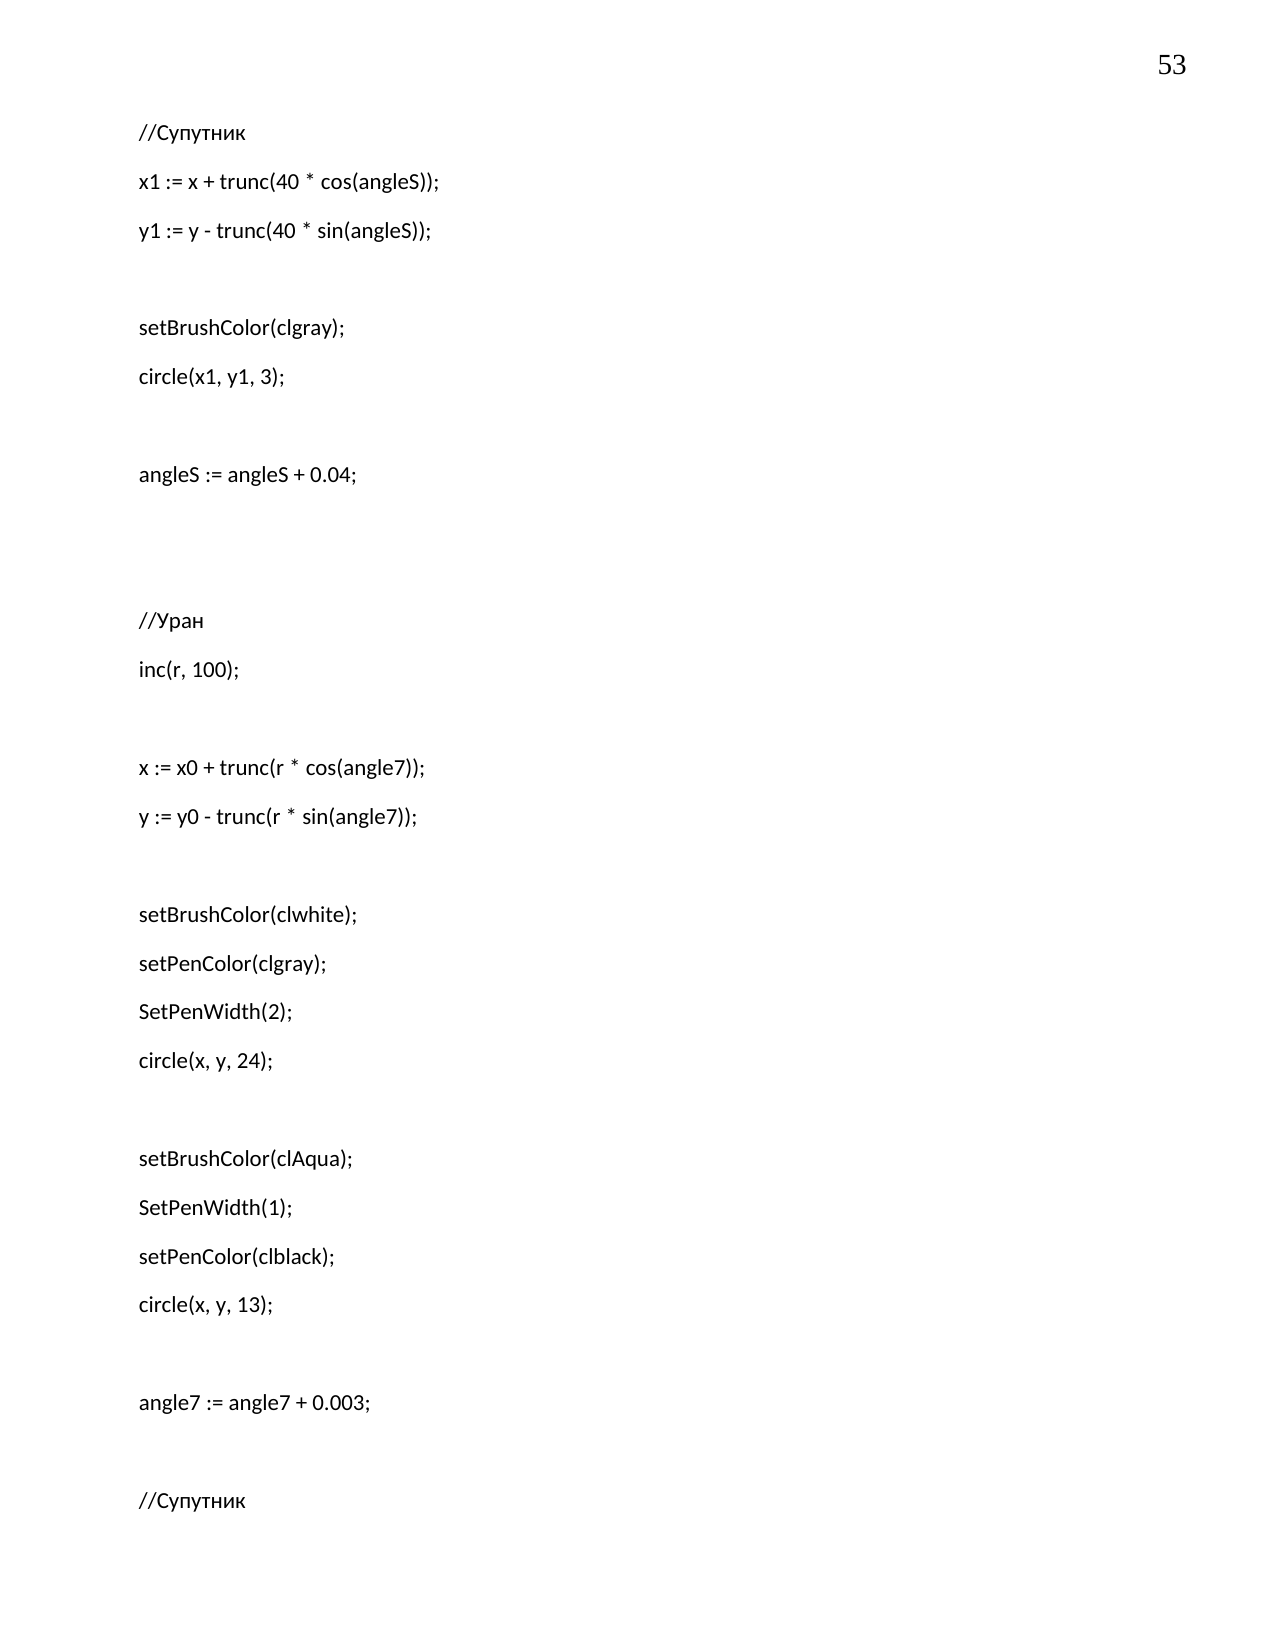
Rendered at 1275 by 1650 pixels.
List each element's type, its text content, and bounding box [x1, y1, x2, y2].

text angleS := angleS + 0.04; [118, 460, 1186, 488]
text setBrushColor(clAqua); [118, 1144, 1186, 1172]
text //Уран [118, 607, 1186, 635]
text setPenColor(clblack); [118, 1242, 1186, 1270]
text circle(x, y, 24); [118, 1046, 1186, 1074]
text SetPenWidth(2); [118, 997, 1186, 1026]
text SetPenWidth(1); [118, 1193, 1186, 1221]
text x1 := x + trunc(40 * cos(angleS)); [118, 167, 1186, 195]
text setPenColor(clgray); [118, 949, 1186, 977]
text //Супутник [118, 1486, 1186, 1514]
text angle7 := angle7 + 0.003; [118, 1388, 1186, 1416]
text setBrushColor(clwhite); [118, 900, 1186, 928]
text x := x0 + trunc(r * cos(angle7)); [118, 753, 1186, 781]
text y1 := y - trunc(40 * sin(angleS)); [118, 216, 1186, 244]
text //Супутник [118, 118, 1186, 146]
text inc(r, 100); [118, 656, 1186, 683]
text circle(x1, y1, 3); [118, 362, 1186, 390]
text circle(x, y, 13); [118, 1291, 1186, 1319]
text setBrushColor(clgray); [118, 313, 1186, 342]
text y := y0 - trunc(r * sin(angle7)); [118, 802, 1186, 830]
